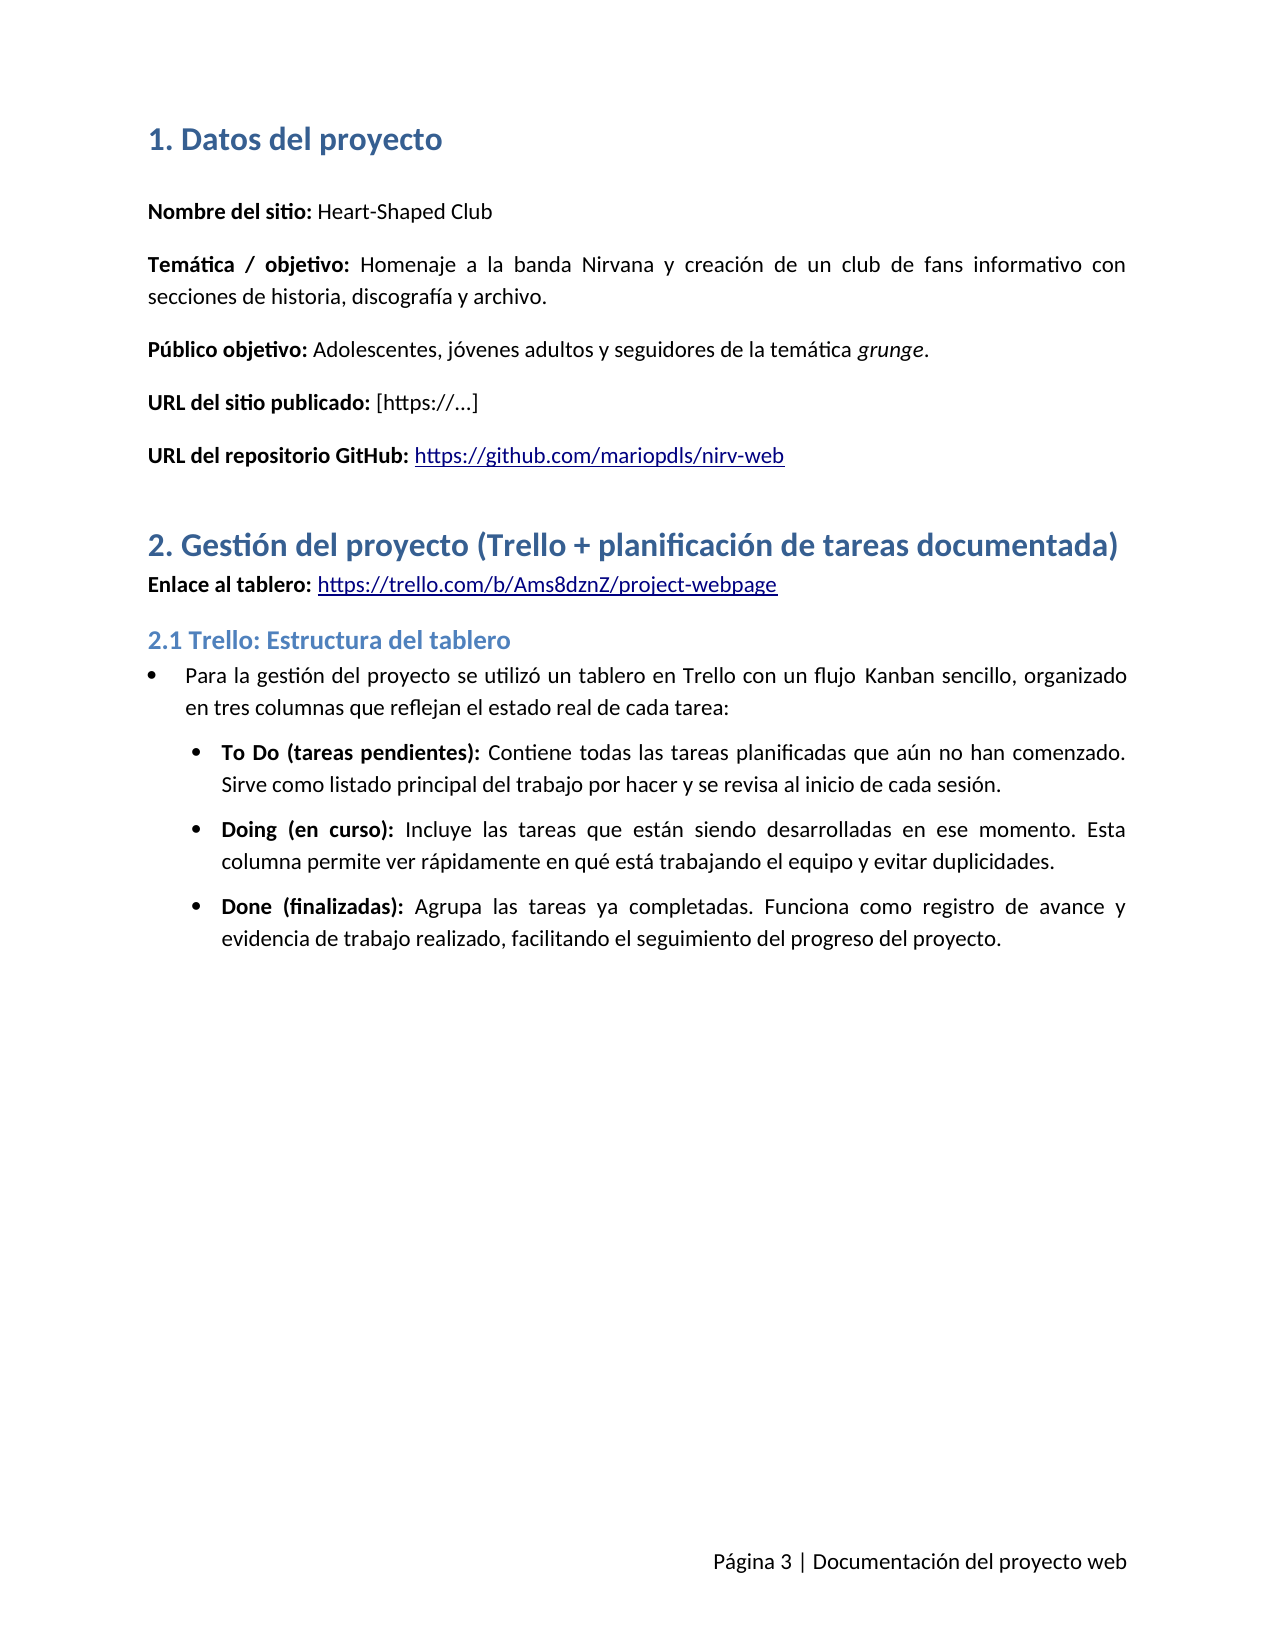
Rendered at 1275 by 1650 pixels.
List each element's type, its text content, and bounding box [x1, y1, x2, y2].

text Nombre del sitio: Heart-Shaped Club [148, 197, 1127, 225]
text Enlace al tablero: https://trello.com/b/Ams8dznZ/project-webpage [148, 570, 1127, 598]
subtitle 2. Gestión del proyecto (Trello + planificación de tareas documentada) [148, 523, 1127, 564]
text Temática / objetivo: Homenaje a la banda Nirvana y creación de un club de fans informativo con secciones de historia, discografía y archivo. [148, 250, 1127, 310]
text URL del sitio publicado: [https://...] [148, 388, 1127, 416]
list Doing (en curso): Incluye las tareas que están siendo desarrolladas en ese momento. Esta columna permite ver rápidamente en qué está trabajando el equipo y evitar duplicidades. [192, 815, 1127, 875]
list To Do (tareas pendientes): Contiene todas las tareas planificadas que aún no han comenzado. Sirve como listado principal del trabajo por hacer y se revisa al inicio de cada sesión. [192, 738, 1127, 798]
text URL del repositorio GitHub: https://github.com/mariopdls/nirv-web [148, 441, 1127, 469]
text Público objetivo: Adolescentes, jóvenes adultos y seguidores de la temática grunge. [148, 335, 1127, 363]
list Para la gestión del proyecto se utilizó un tablero en Trello con un flujo Kanban sencillo, organizado en tres columnas que reflejan el estado real de cada tarea: [148, 661, 1127, 721]
subtitle 2.1 Trello: Estructura del tablero [148, 623, 1127, 656]
list Done (finalizadas): Agrupa las tareas ya completadas. Funciona como registro de avance y evidencia de trabajo realizado, facilitando el seguimiento del progreso del proyecto. [192, 892, 1127, 952]
subtitle 1. Datos del proyecto [148, 118, 1127, 159]
